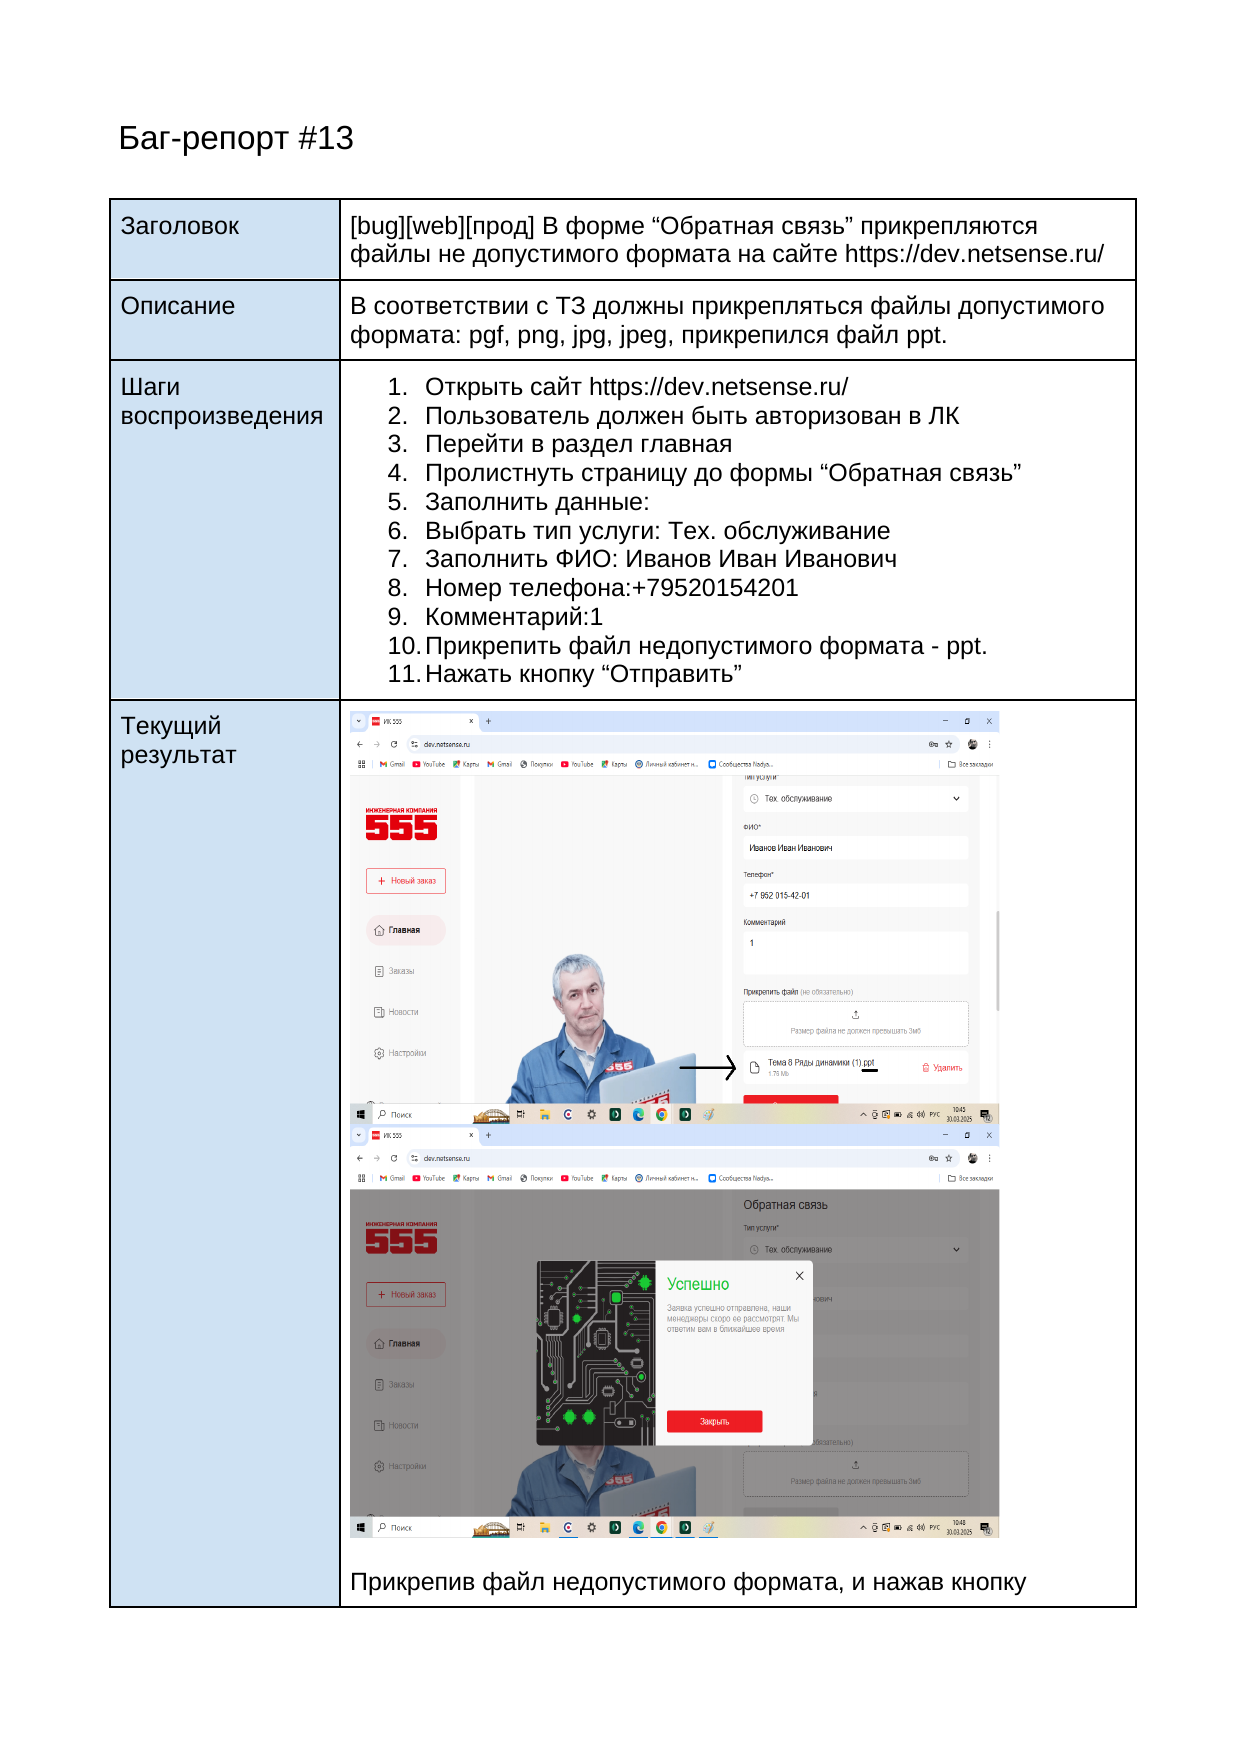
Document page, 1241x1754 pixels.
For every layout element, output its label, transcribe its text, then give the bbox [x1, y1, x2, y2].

table_cell Шаги воспроизведения [111, 361, 339, 698]
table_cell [341, 701, 1135, 1606]
picture [350, 711, 1000, 1538]
table_header [bug][web][прод] В форме “Обратная связь” прикрепляются файлы не допустимого формата на сайте https://dev.netsense.ru/ [341, 200, 1135, 278]
table_cell Текущий результат [111, 701, 339, 1606]
table_cell Описание [111, 281, 339, 359]
text Баг-репорт #13 [118, 118, 1122, 156]
table_header Заголовок [111, 200, 339, 278]
table_cell Открыть сайт https://dev.netsense.ru/ Пользователь должен быть авторизован в ЛК Перейти в раздел главная Пролистнуть страницу до формы “Обратная связь” Заполнить данные: Выбрать тип услуги: Тех. обслуживание Заполнить ФИО: Иванов Иван Иванович Номер телефона:+79520154201 Комментарий:1 Прикрепить файл недопустимого формата - ppt. Нажать кнопку “Отправить” [341, 361, 1135, 698]
table_cell В соответствии с ТЗ должны прикрепляться файлы допустимого формата: pgf, png, jpg, jpeg, прикрепился файл ppt. [341, 281, 1135, 359]
